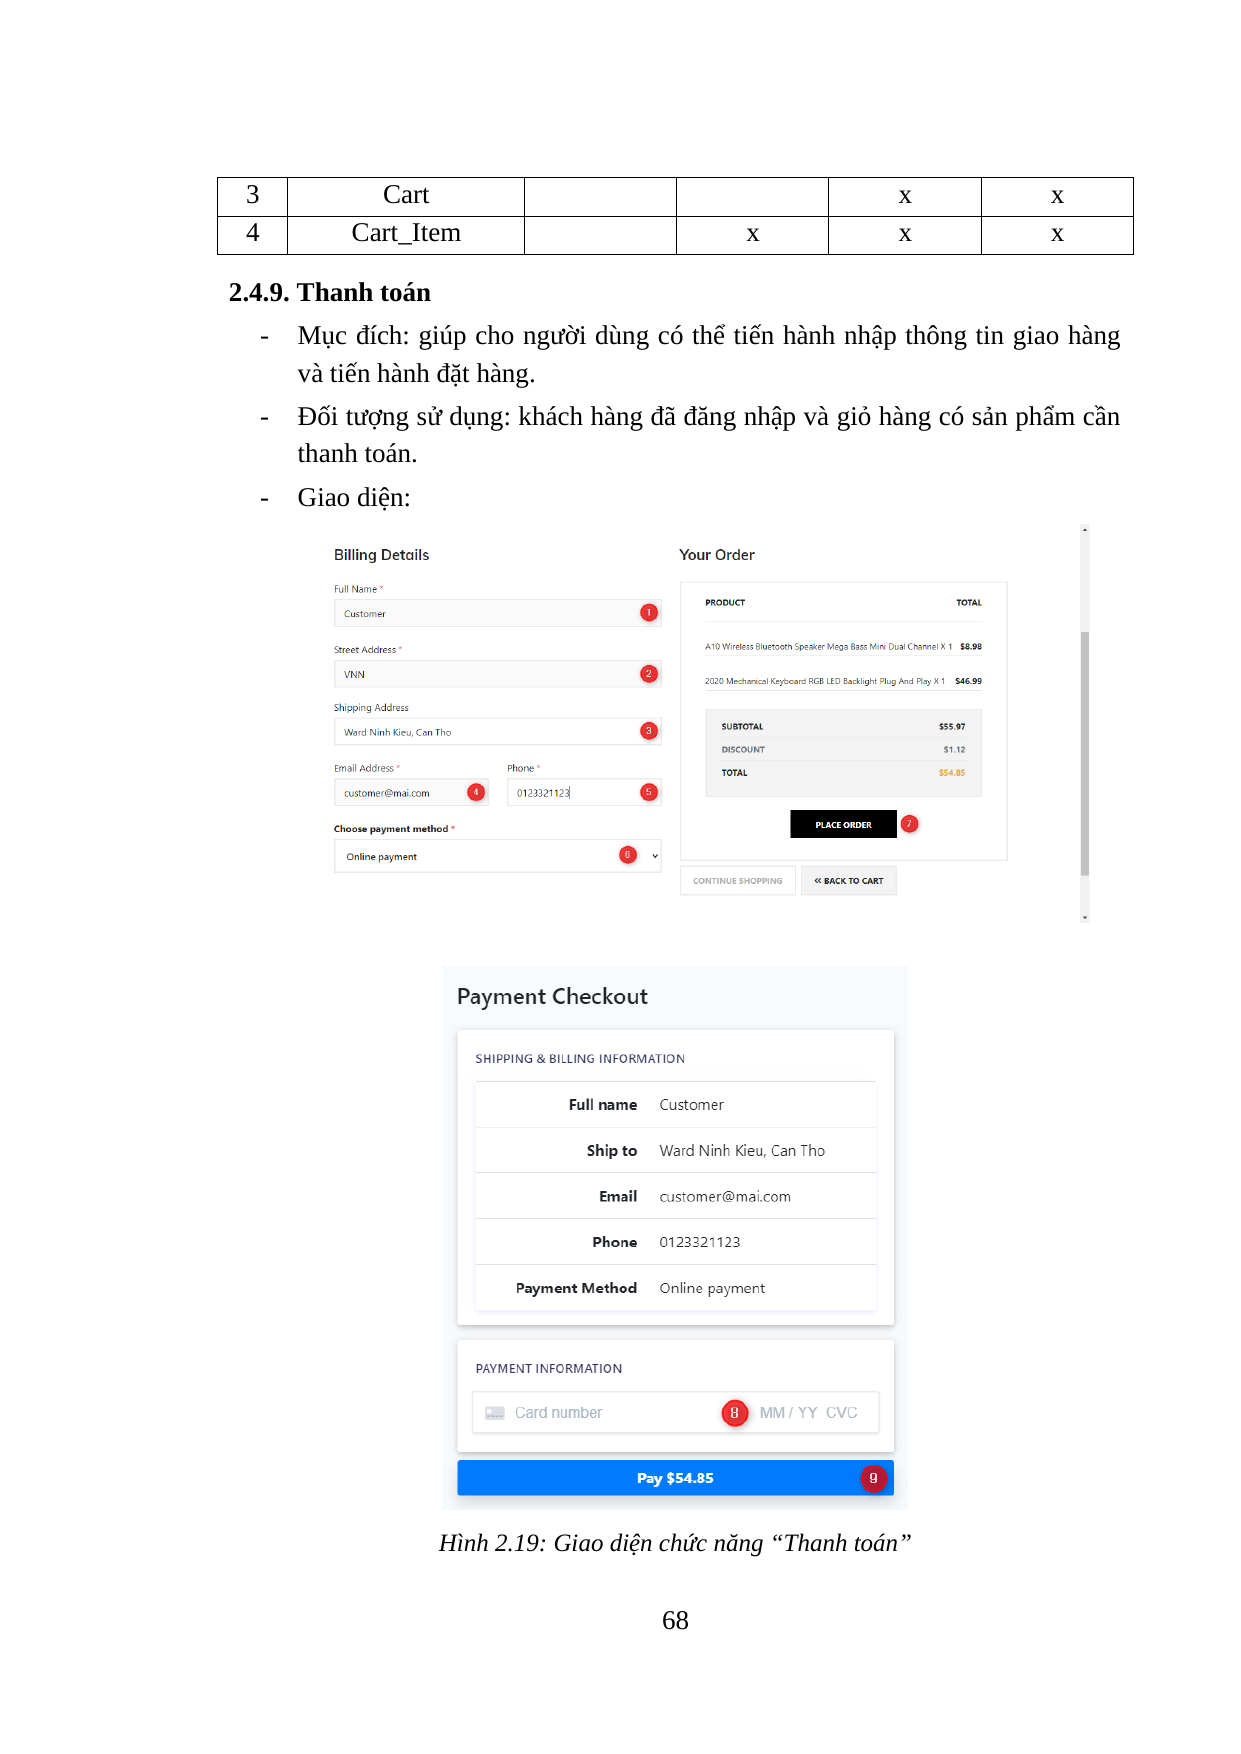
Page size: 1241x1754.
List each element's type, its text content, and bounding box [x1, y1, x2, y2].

table_cell x [982, 217, 1133, 254]
table_cell x [829, 178, 981, 216]
table_cell x [829, 217, 981, 254]
table_cell [677, 178, 828, 216]
table_cell [525, 178, 676, 216]
table_cell Cart [288, 178, 524, 216]
list Mục đích: giúp cho người dùng có thể tiến hành nhập thông tin giao hàng và tiến hành đặt hàng. [260, 319, 1122, 388]
text Hình 2.19: Giao diện chức năng “Thanh toán” [229, 1528, 1122, 1557]
table_cell 3 [218, 178, 287, 216]
table_cell Cart_Item [288, 217, 524, 254]
picture [442, 966, 909, 1510]
list Đối tượng sử dụng: khách hàng đã đăng nhập và giỏ hàng có sản phẩm cần thanh toán. [260, 400, 1122, 469]
table_cell [525, 217, 676, 254]
table_cell x [677, 217, 828, 254]
table_cell x [982, 178, 1133, 216]
subtitle Thanh toán [229, 276, 1122, 307]
list Giao diện: [260, 481, 1122, 512]
table_cell 4 [218, 217, 287, 254]
picture [261, 524, 1090, 923]
